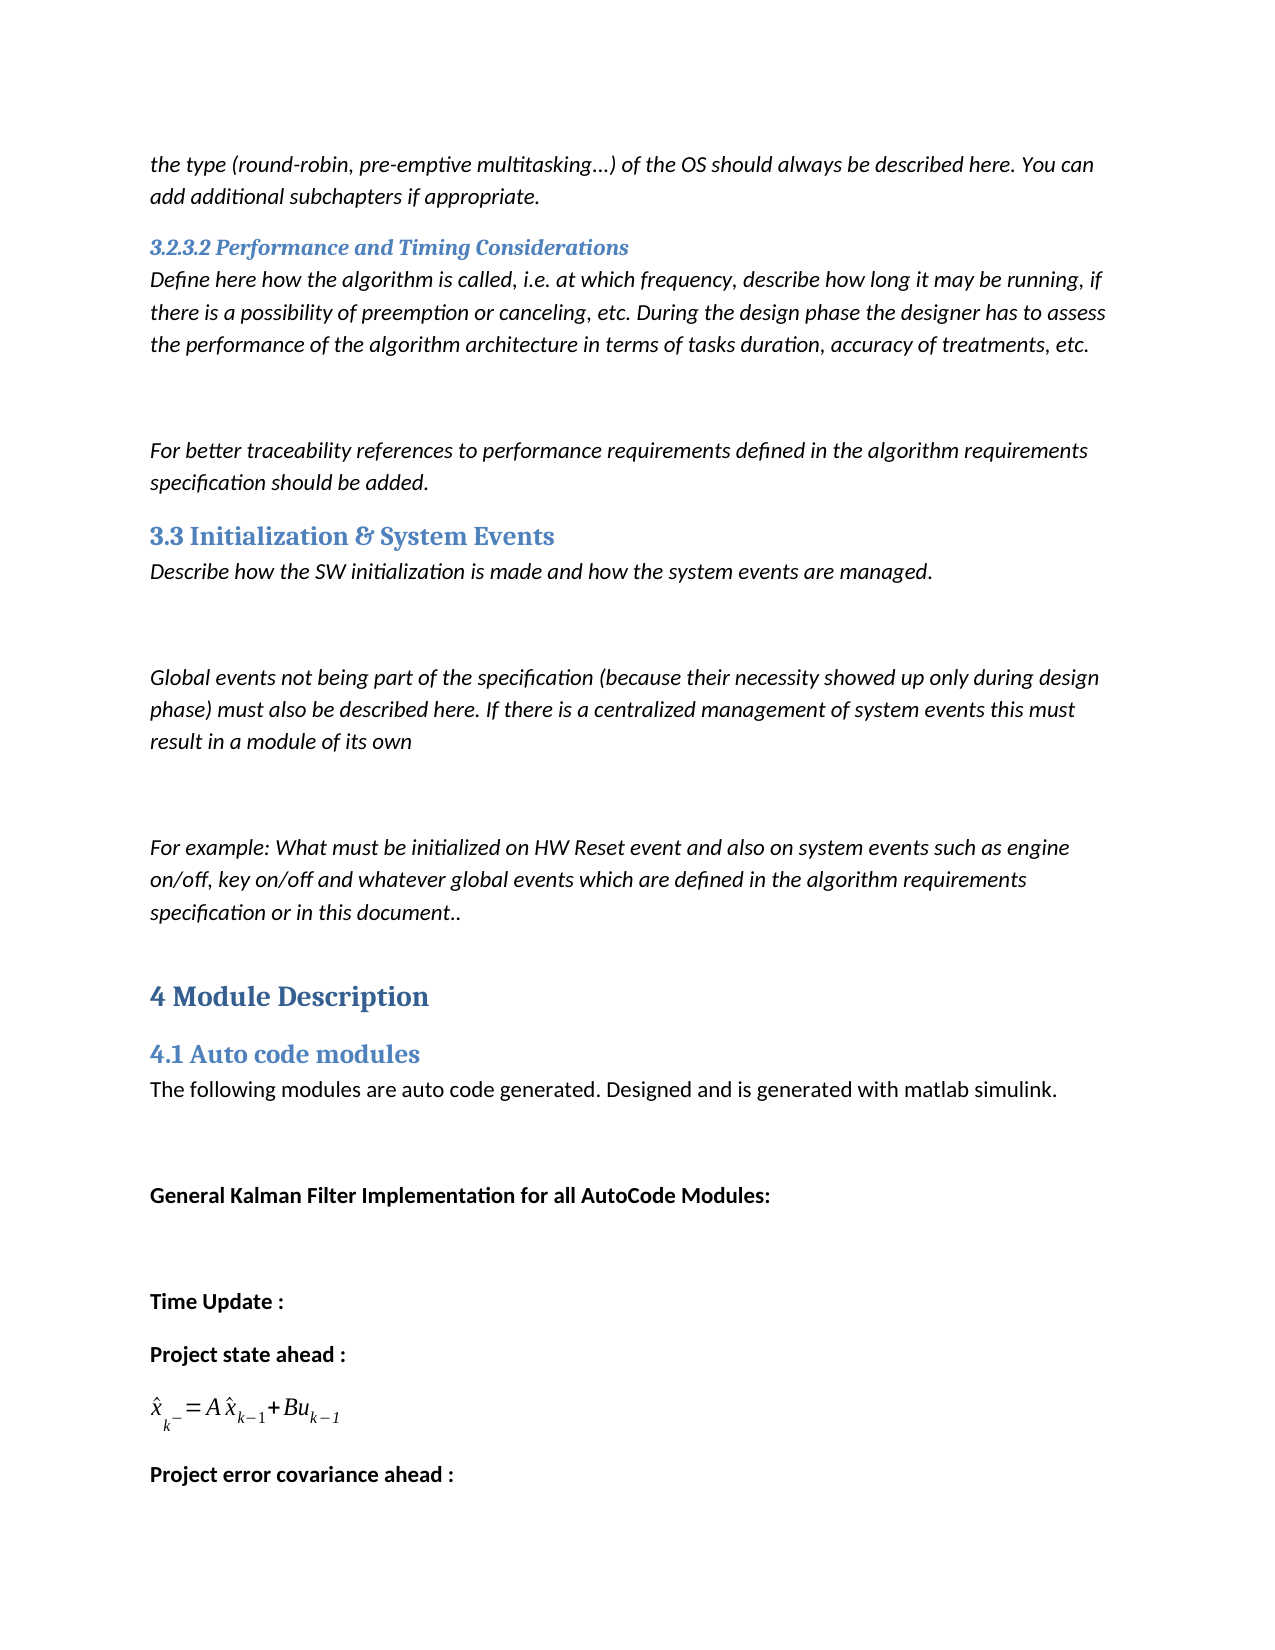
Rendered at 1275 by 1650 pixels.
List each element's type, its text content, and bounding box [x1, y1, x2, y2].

subtitle 3.2.3.2 Performance and Timing Considerations [150, 235, 1125, 262]
text Project state ahead : [150, 1340, 1125, 1368]
subtitle 3.3 Initialization & System Events [150, 521, 1125, 552]
text Project error covariance ahead : [150, 1460, 1125, 1488]
text Describe how the SW initialization is made and how the system events are managed. [150, 557, 1125, 585]
subtitle 4.1 Auto code modules [150, 1039, 1125, 1070]
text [150, 150, 1125, 210]
text For example: What must be initialized on HW Reset event and also on system events such as engine on/off, key on/off and whatever global events which are defined in the algorithm requirements specification or in this document.. [150, 833, 1125, 926]
text For better traceability references to performance requirements defined in the algorithm requirements specification should be added. [150, 436, 1125, 496]
text The following modules are auto code generated. Designed and is generated with matlab simulink. [150, 1075, 1125, 1103]
text Define here how the algorithm is called, i.e. at which frequency, describe how long it may be running, if there is a possibility of preemption or canceling, etc. During the design phase the designer has to assess the performance of the algorithm architecture in terms of tasks duration, accuracy of treatments, etc. [150, 265, 1125, 358]
text Global events not being part of the specification (because their necessity showed up only during design phase) must also be described here. If there is a centralized management of system events this must result in a module of its own [150, 663, 1125, 755]
subtitle 4 Module Description [150, 980, 1125, 1013]
text General Kalman Filter Implementation for all AutoCode Modules: [150, 1181, 1125, 1209]
text Time Update : [150, 1287, 1125, 1315]
